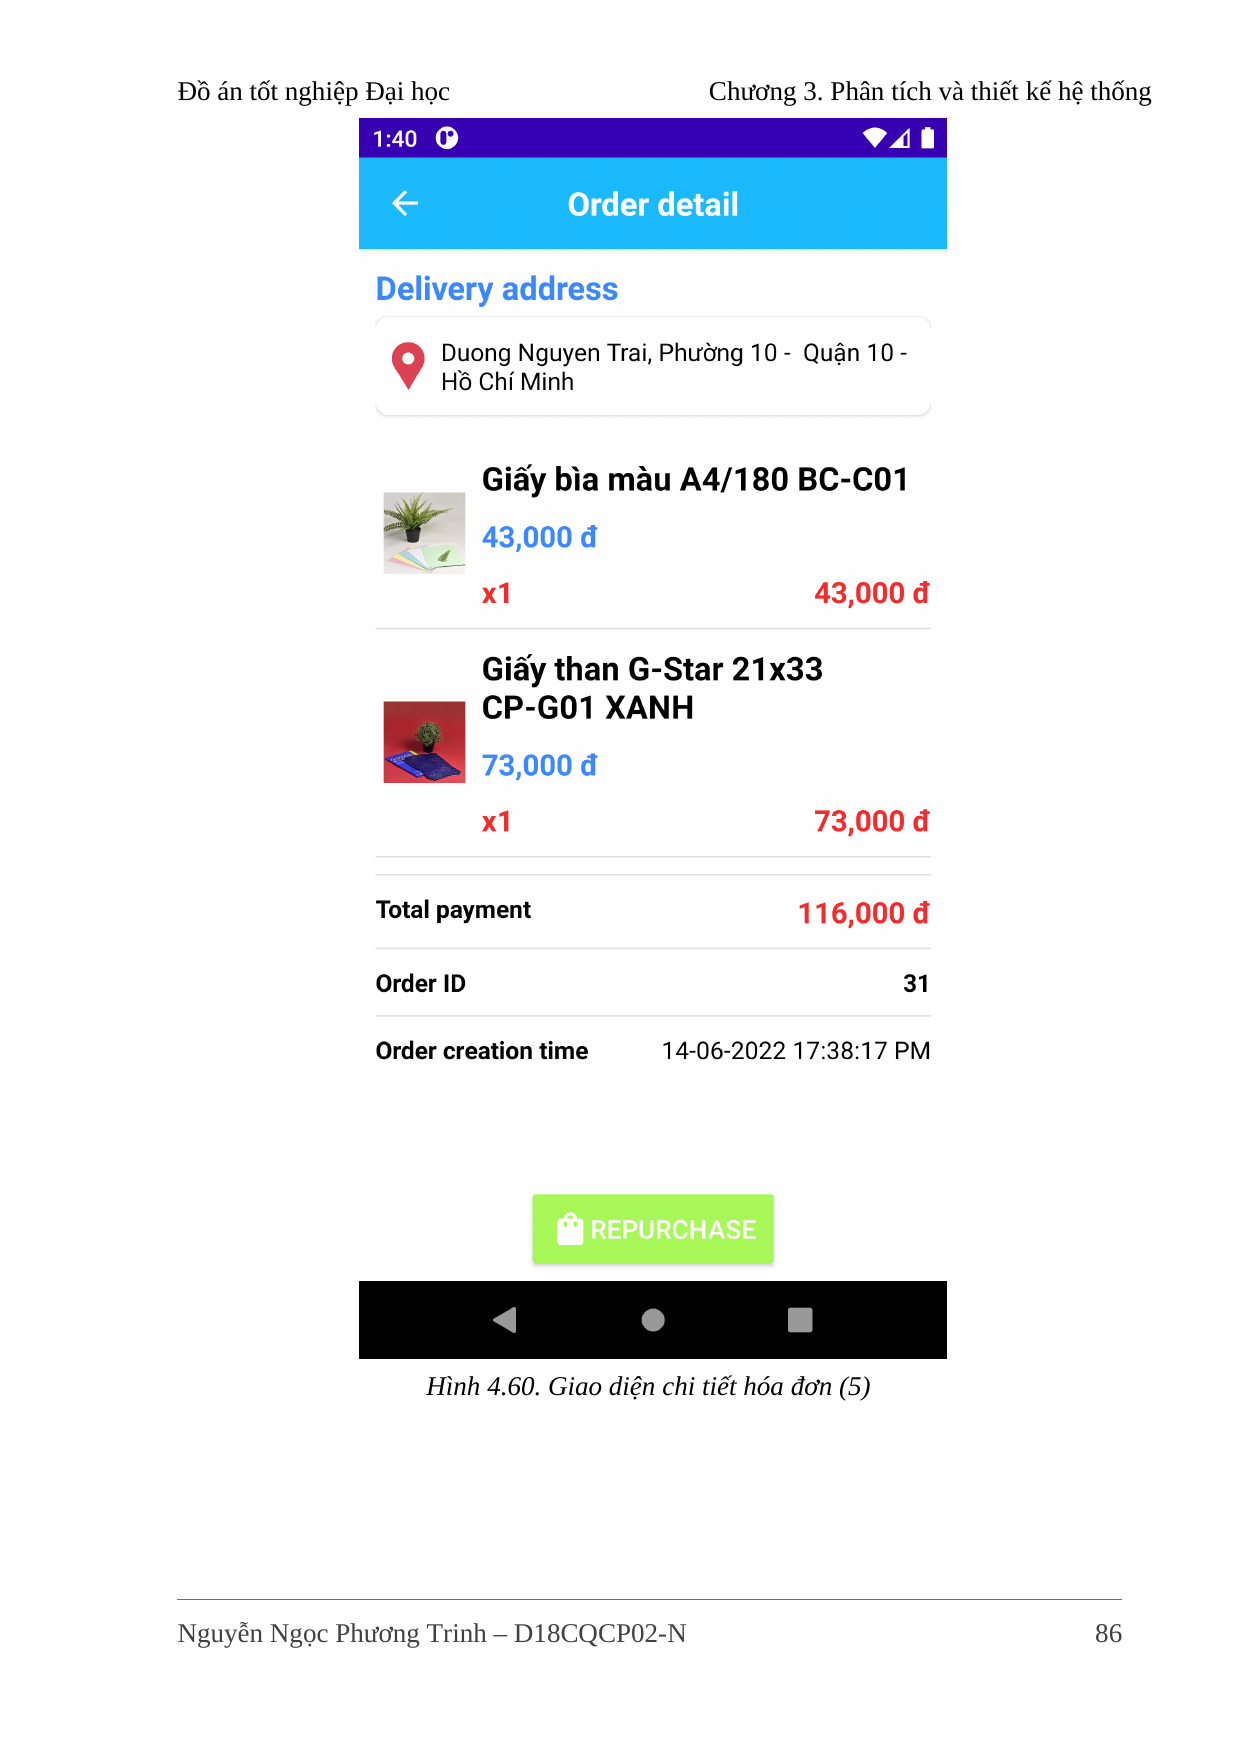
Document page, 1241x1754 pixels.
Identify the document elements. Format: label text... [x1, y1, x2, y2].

picture [359, 118, 947, 1359]
